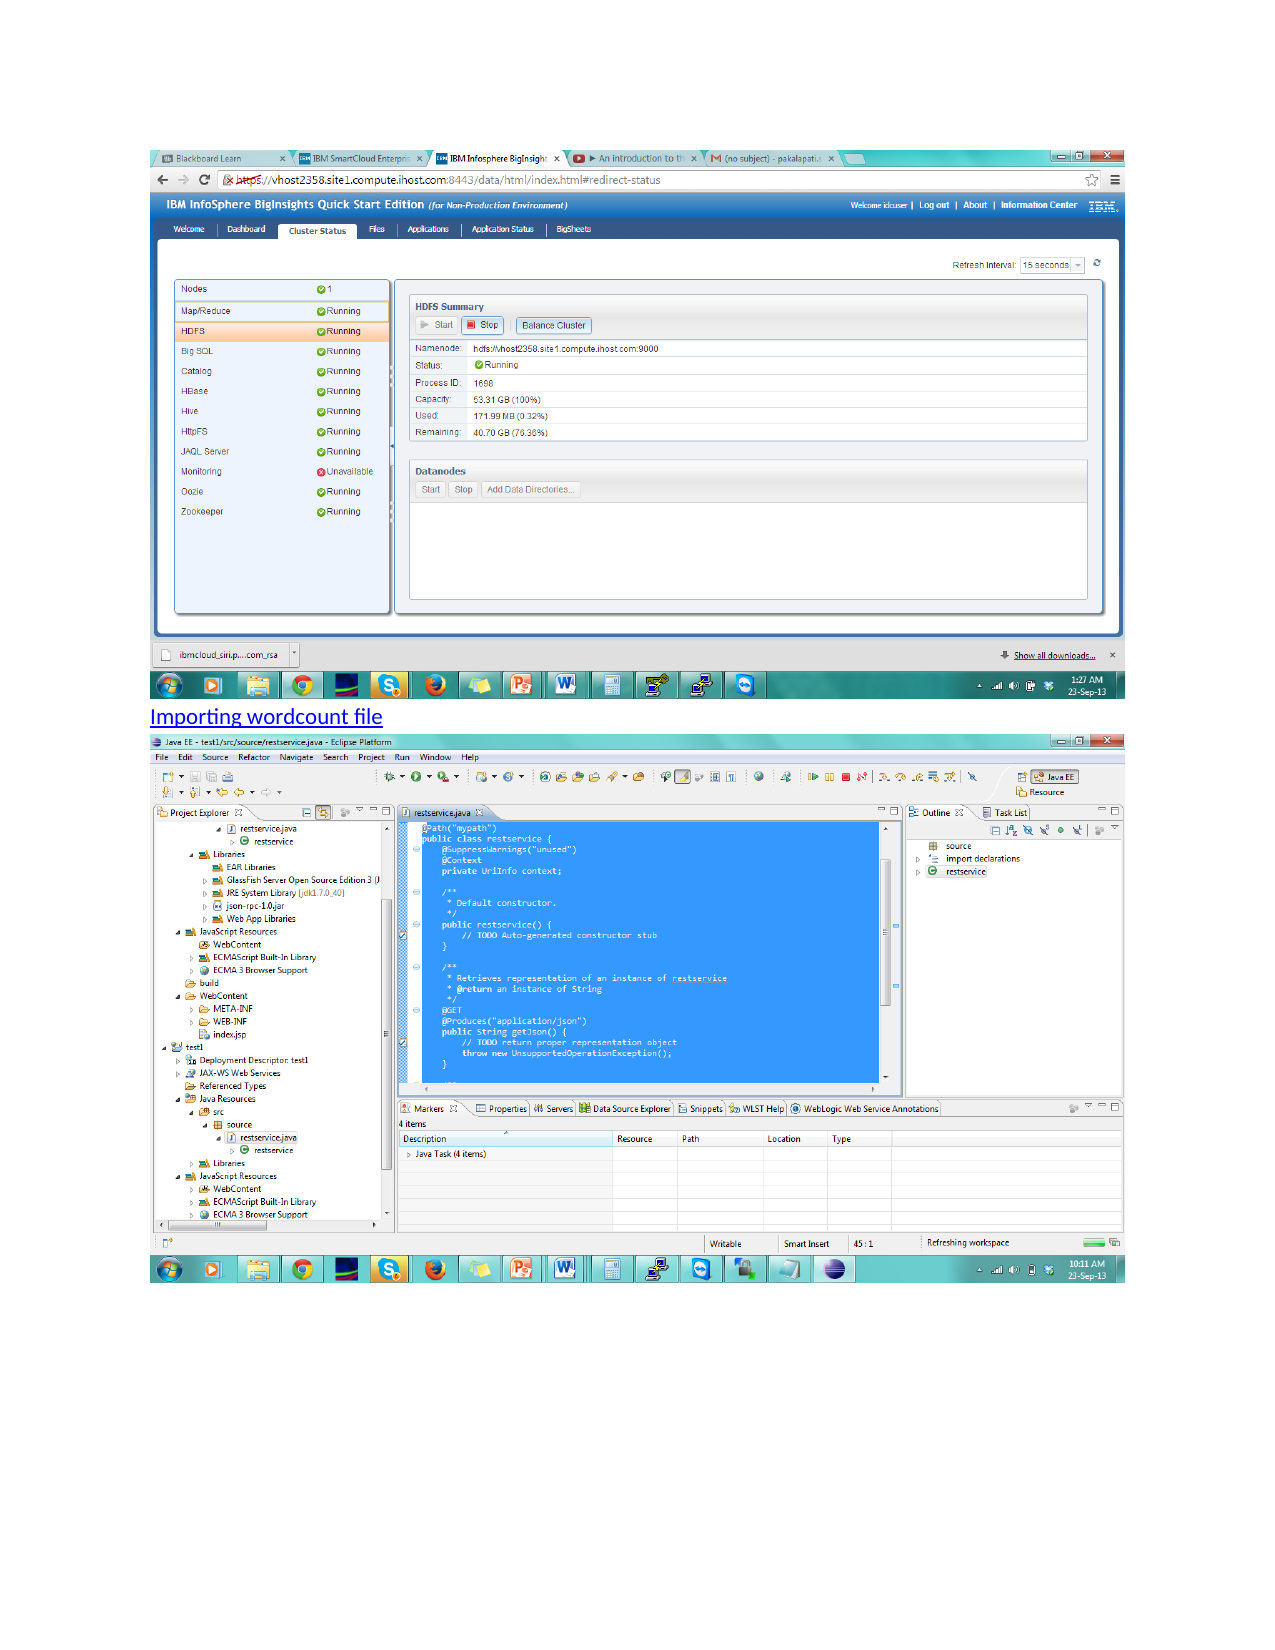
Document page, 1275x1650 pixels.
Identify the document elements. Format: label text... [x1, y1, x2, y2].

text Reviewing the outputLogged into BiginsightsImporting wordcount file [150, 699, 1125, 734]
picture [150, 734, 1125, 1283]
picture [150, 150, 1125, 699]
